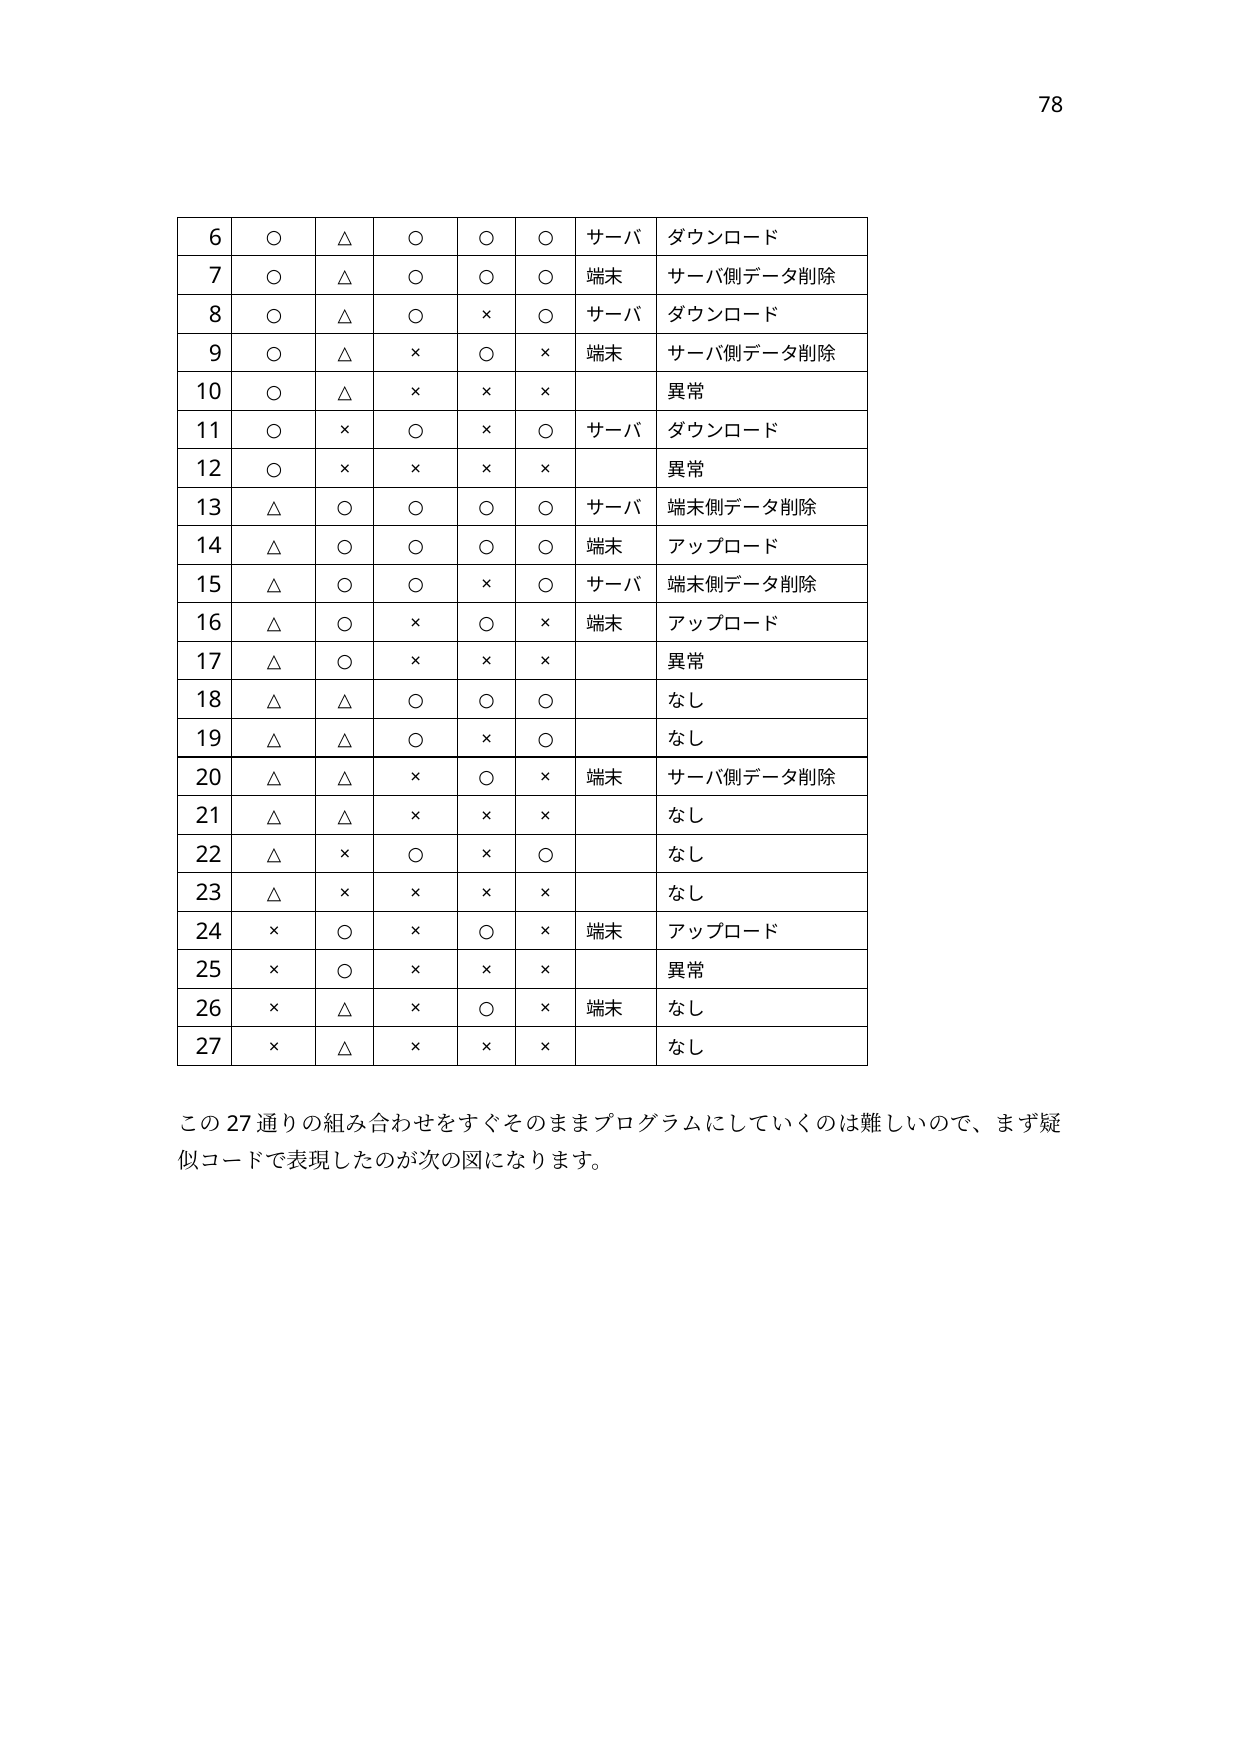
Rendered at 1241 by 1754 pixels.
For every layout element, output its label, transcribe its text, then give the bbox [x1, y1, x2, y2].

table_cell ○ [316, 912, 373, 949]
table_cell ○ [374, 411, 457, 448]
table_cell ○ [458, 989, 515, 1026]
table_cell [576, 1027, 656, 1065]
table_cell ○ [316, 642, 373, 679]
table_cell ○ [516, 835, 575, 872]
table_cell × [516, 873, 575, 911]
table_cell なし [657, 989, 867, 1026]
table_cell 6 [178, 218, 231, 255]
table_cell 異常 [657, 372, 867, 409]
table_cell × [516, 603, 575, 641]
table_cell △ [316, 796, 373, 833]
table_cell なし [657, 835, 867, 872]
table_cell [576, 449, 656, 487]
table_cell × [458, 449, 515, 487]
table_cell 14 [178, 526, 231, 564]
table_cell △ [316, 372, 373, 409]
table_cell サーバ [576, 218, 656, 255]
table_cell ○ [232, 411, 315, 448]
table_cell [576, 796, 656, 833]
table_cell 端末 [576, 912, 656, 949]
table_cell 端末 [576, 334, 656, 371]
table_cell ○ [316, 488, 373, 525]
table_cell ○ [232, 295, 315, 332]
table_cell ○ [374, 719, 457, 756]
table_cell 25 [178, 950, 231, 988]
table_cell 24 [178, 912, 231, 949]
table_cell △ [316, 218, 373, 255]
table_cell × [458, 411, 515, 448]
table_cell ○ [232, 449, 315, 487]
table_cell × [374, 873, 457, 911]
table_cell × [374, 912, 457, 949]
table_cell × [516, 449, 575, 487]
table_cell なし [657, 680, 867, 718]
table_cell × [516, 1027, 575, 1065]
table_cell × [458, 1027, 515, 1065]
table_cell × [316, 449, 373, 487]
table_cell ○ [458, 488, 515, 525]
table_cell アップロード [657, 526, 867, 564]
table_cell アップロード [657, 603, 867, 641]
table_cell × [232, 950, 315, 988]
table_cell サーバ側データ削除 [657, 334, 867, 371]
table_cell × [458, 796, 515, 833]
table_cell ○ [374, 295, 457, 332]
table_cell ○ [232, 372, 315, 409]
table_cell ○ [516, 411, 575, 448]
table_cell △ [232, 565, 315, 602]
table_cell [576, 372, 656, 409]
table_cell × [458, 295, 515, 332]
table_cell ○ [516, 526, 575, 564]
table_cell ○ [458, 680, 515, 718]
table_cell △ [316, 1027, 373, 1065]
table_cell × [516, 912, 575, 949]
table_cell × [374, 334, 457, 371]
table_cell ダウンロード [657, 411, 867, 448]
table_cell ダウンロード [657, 295, 867, 332]
table_cell × [316, 411, 373, 448]
table_cell 16 [178, 603, 231, 641]
table_cell × [458, 565, 515, 602]
table_cell 27 [178, 1027, 231, 1065]
table_cell ○ [516, 565, 575, 602]
table_cell ○ [374, 526, 457, 564]
table_cell × [374, 603, 457, 641]
table_cell 21 [178, 796, 231, 833]
table_cell × [374, 796, 457, 833]
table_cell ○ [458, 334, 515, 371]
table_cell △ [316, 680, 373, 718]
table_cell 端末 [576, 603, 656, 641]
table_cell 端末 [576, 989, 656, 1026]
table_cell △ [232, 796, 315, 833]
table_cell 9 [178, 334, 231, 371]
table_cell 端末側データ削除 [657, 488, 867, 525]
table_cell 22 [178, 835, 231, 872]
table_cell サーバ [576, 295, 656, 332]
table_cell ○ [374, 256, 457, 294]
table_cell × [458, 642, 515, 679]
table_cell × [458, 835, 515, 872]
table_cell 23 [178, 873, 231, 911]
table_cell × [516, 642, 575, 679]
table_cell × [316, 835, 373, 872]
table_cell 20 [178, 758, 231, 795]
table_cell 端末側データ削除 [657, 565, 867, 602]
table_cell 13 [178, 488, 231, 525]
table_cell 異常 [657, 642, 867, 679]
table_cell 26 [178, 989, 231, 1026]
table_cell △ [232, 603, 315, 641]
table_cell ○ [516, 719, 575, 756]
table_cell [576, 950, 656, 988]
table_cell × [374, 989, 457, 1026]
table_cell × [374, 449, 457, 487]
table_cell △ [232, 642, 315, 679]
table_cell [576, 835, 656, 872]
table_cell 8 [178, 295, 231, 332]
table_cell ○ [458, 758, 515, 795]
table_cell 異常 [657, 950, 867, 988]
table_cell × [516, 796, 575, 833]
table_cell × [232, 989, 315, 1026]
table_cell × [458, 719, 515, 756]
table_cell ○ [316, 950, 373, 988]
table_cell ダウンロード [657, 218, 867, 255]
table_cell ○ [516, 488, 575, 525]
table_cell △ [316, 295, 373, 332]
table_cell × [516, 950, 575, 988]
table_cell ○ [516, 218, 575, 255]
table_cell △ [232, 488, 315, 525]
table_cell ○ [458, 256, 515, 294]
table_cell なし [657, 873, 867, 911]
table_cell [576, 719, 656, 756]
table_cell △ [316, 256, 373, 294]
table_cell アップロード [657, 912, 867, 949]
table_cell サーバ側データ削除 [657, 256, 867, 294]
table_cell × [374, 950, 457, 988]
table_cell △ [232, 835, 315, 872]
table_cell × [516, 758, 575, 795]
table_cell ○ [458, 218, 515, 255]
table_cell なし [657, 1027, 867, 1065]
table_cell ○ [316, 526, 373, 564]
table_cell × [374, 372, 457, 409]
table_cell 15 [178, 565, 231, 602]
table_cell △ [232, 526, 315, 564]
table_cell × [516, 372, 575, 409]
table_cell 端末 [576, 256, 656, 294]
table_cell ○ [458, 526, 515, 564]
table_cell [576, 680, 656, 718]
table_cell × [516, 989, 575, 1026]
table_cell サーバ [576, 488, 656, 525]
table_cell ○ [458, 912, 515, 949]
table_cell △ [232, 873, 315, 911]
table_cell 異常 [657, 449, 867, 487]
table_cell × [458, 950, 515, 988]
table_cell ○ [232, 218, 315, 255]
table_cell サーバ側データ削除 [657, 758, 867, 795]
table_cell ○ [374, 680, 457, 718]
table_cell ○ [374, 488, 457, 525]
table_cell 12 [178, 449, 231, 487]
table_cell × [516, 334, 575, 371]
table_cell 端末 [576, 526, 656, 564]
table_cell 7 [178, 256, 231, 294]
table_cell なし [657, 719, 867, 756]
table_cell △ [232, 680, 315, 718]
table_cell △ [232, 719, 315, 756]
table_cell ○ [516, 680, 575, 718]
table_cell ○ [316, 603, 373, 641]
table_cell 11 [178, 411, 231, 448]
table_cell ○ [232, 334, 315, 371]
table_cell [576, 873, 656, 911]
table_cell × [232, 1027, 315, 1065]
table_cell ○ [374, 565, 457, 602]
table_cell × [232, 912, 315, 949]
table_cell ○ [516, 295, 575, 332]
table_cell △ [316, 719, 373, 756]
table_cell なし [657, 796, 867, 833]
table_cell サーバ [576, 411, 656, 448]
table_cell × [458, 372, 515, 409]
table_cell 18 [178, 680, 231, 718]
table_cell ○ [374, 835, 457, 872]
text この27通りの組み合わせをすぐそのままプログラムにしていくのは難しいので、まず疑似コードで表現したのが次の図になります。 [177, 1103, 1063, 1178]
table_cell × [374, 642, 457, 679]
table_cell × [316, 873, 373, 911]
table_cell 17 [178, 642, 231, 679]
table_cell [576, 642, 656, 679]
table_cell × [458, 873, 515, 911]
table_cell 19 [178, 719, 231, 756]
table_cell ○ [458, 603, 515, 641]
table_cell サーバ [576, 565, 656, 602]
table_cell × [374, 1027, 457, 1065]
table_cell ○ [232, 256, 315, 294]
table_cell × [374, 758, 457, 795]
table_cell ○ [374, 218, 457, 255]
table_cell 端末 [576, 758, 656, 795]
table_cell ○ [316, 565, 373, 602]
table_cell ○ [516, 256, 575, 294]
table_cell △ [316, 334, 373, 371]
table_cell △ [232, 758, 315, 795]
table_cell △ [316, 989, 373, 1026]
table_cell 10 [178, 372, 231, 409]
table_cell △ [316, 758, 373, 795]
